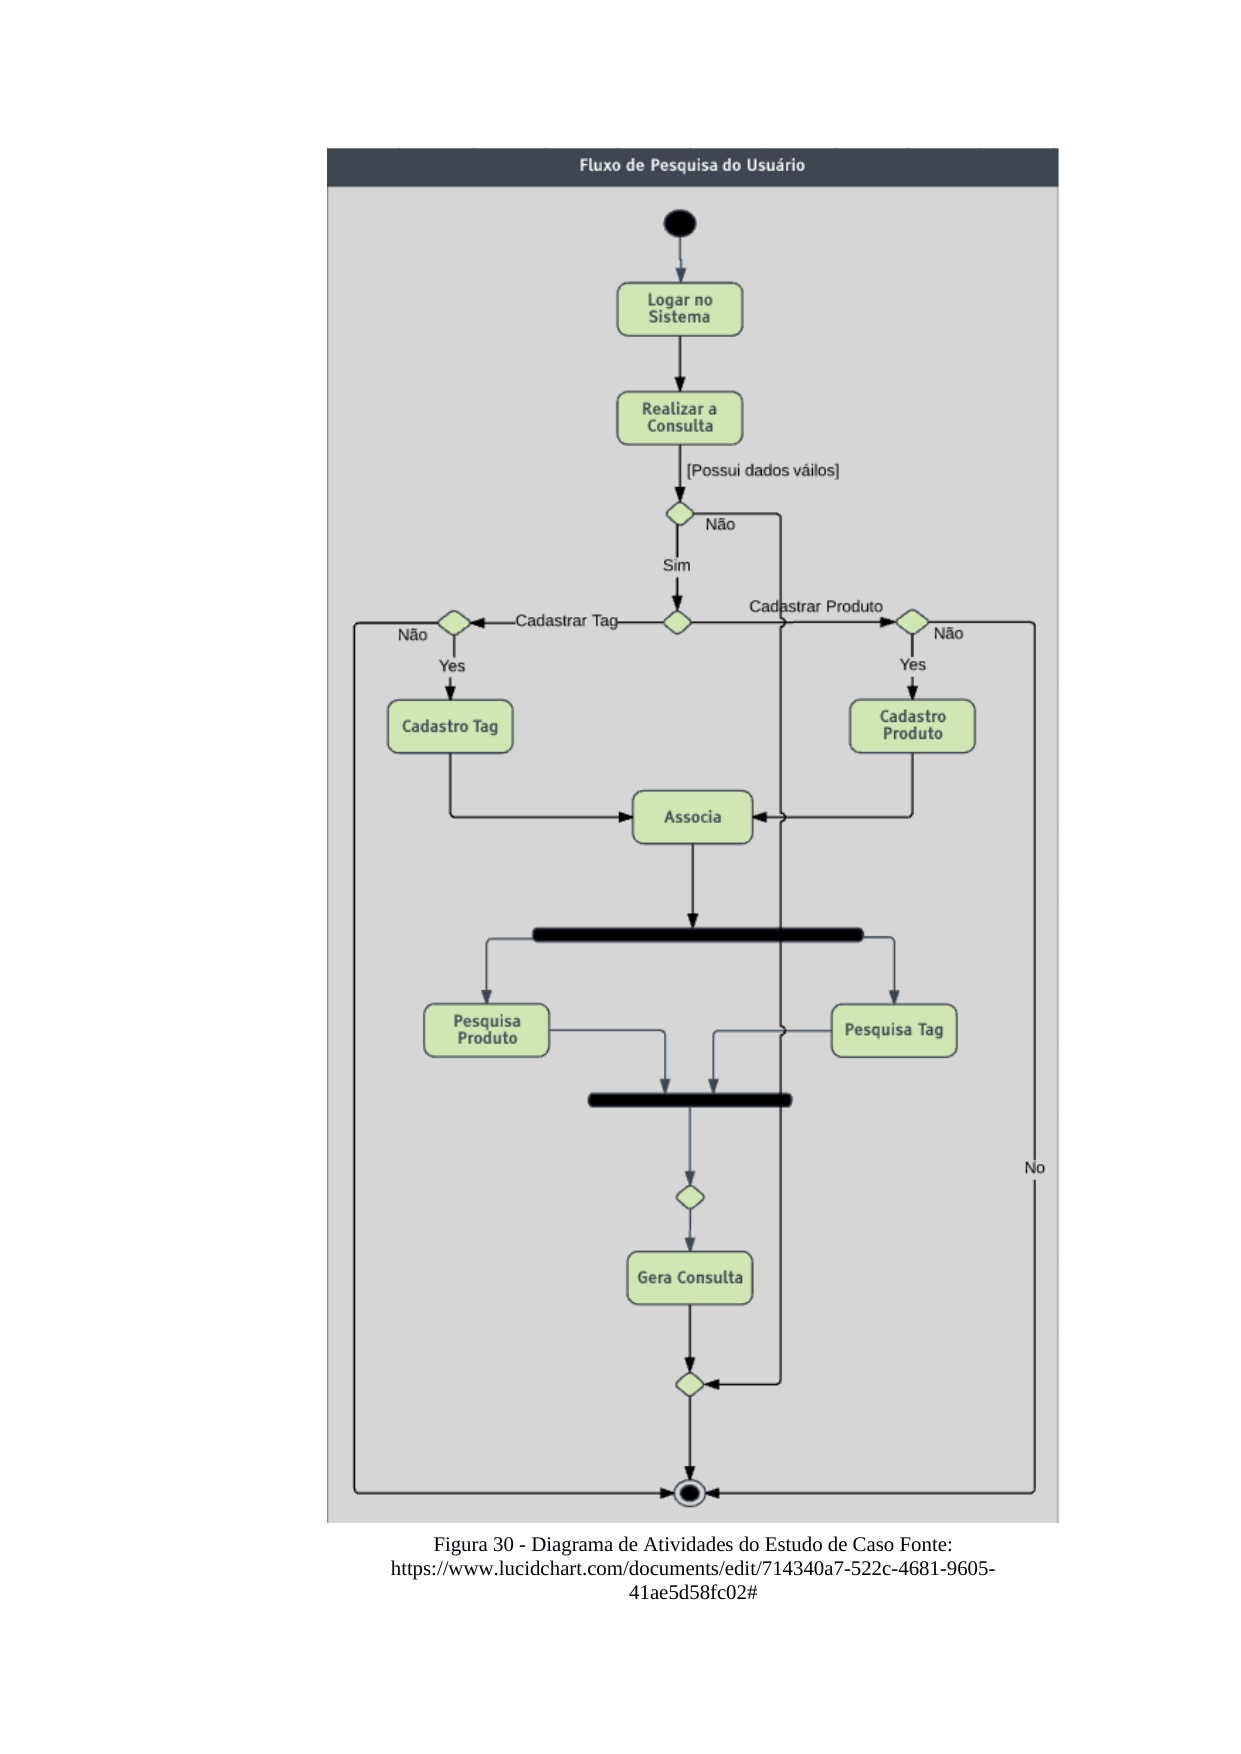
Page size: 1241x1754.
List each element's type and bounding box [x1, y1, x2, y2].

picture [327, 147, 1059, 1523]
